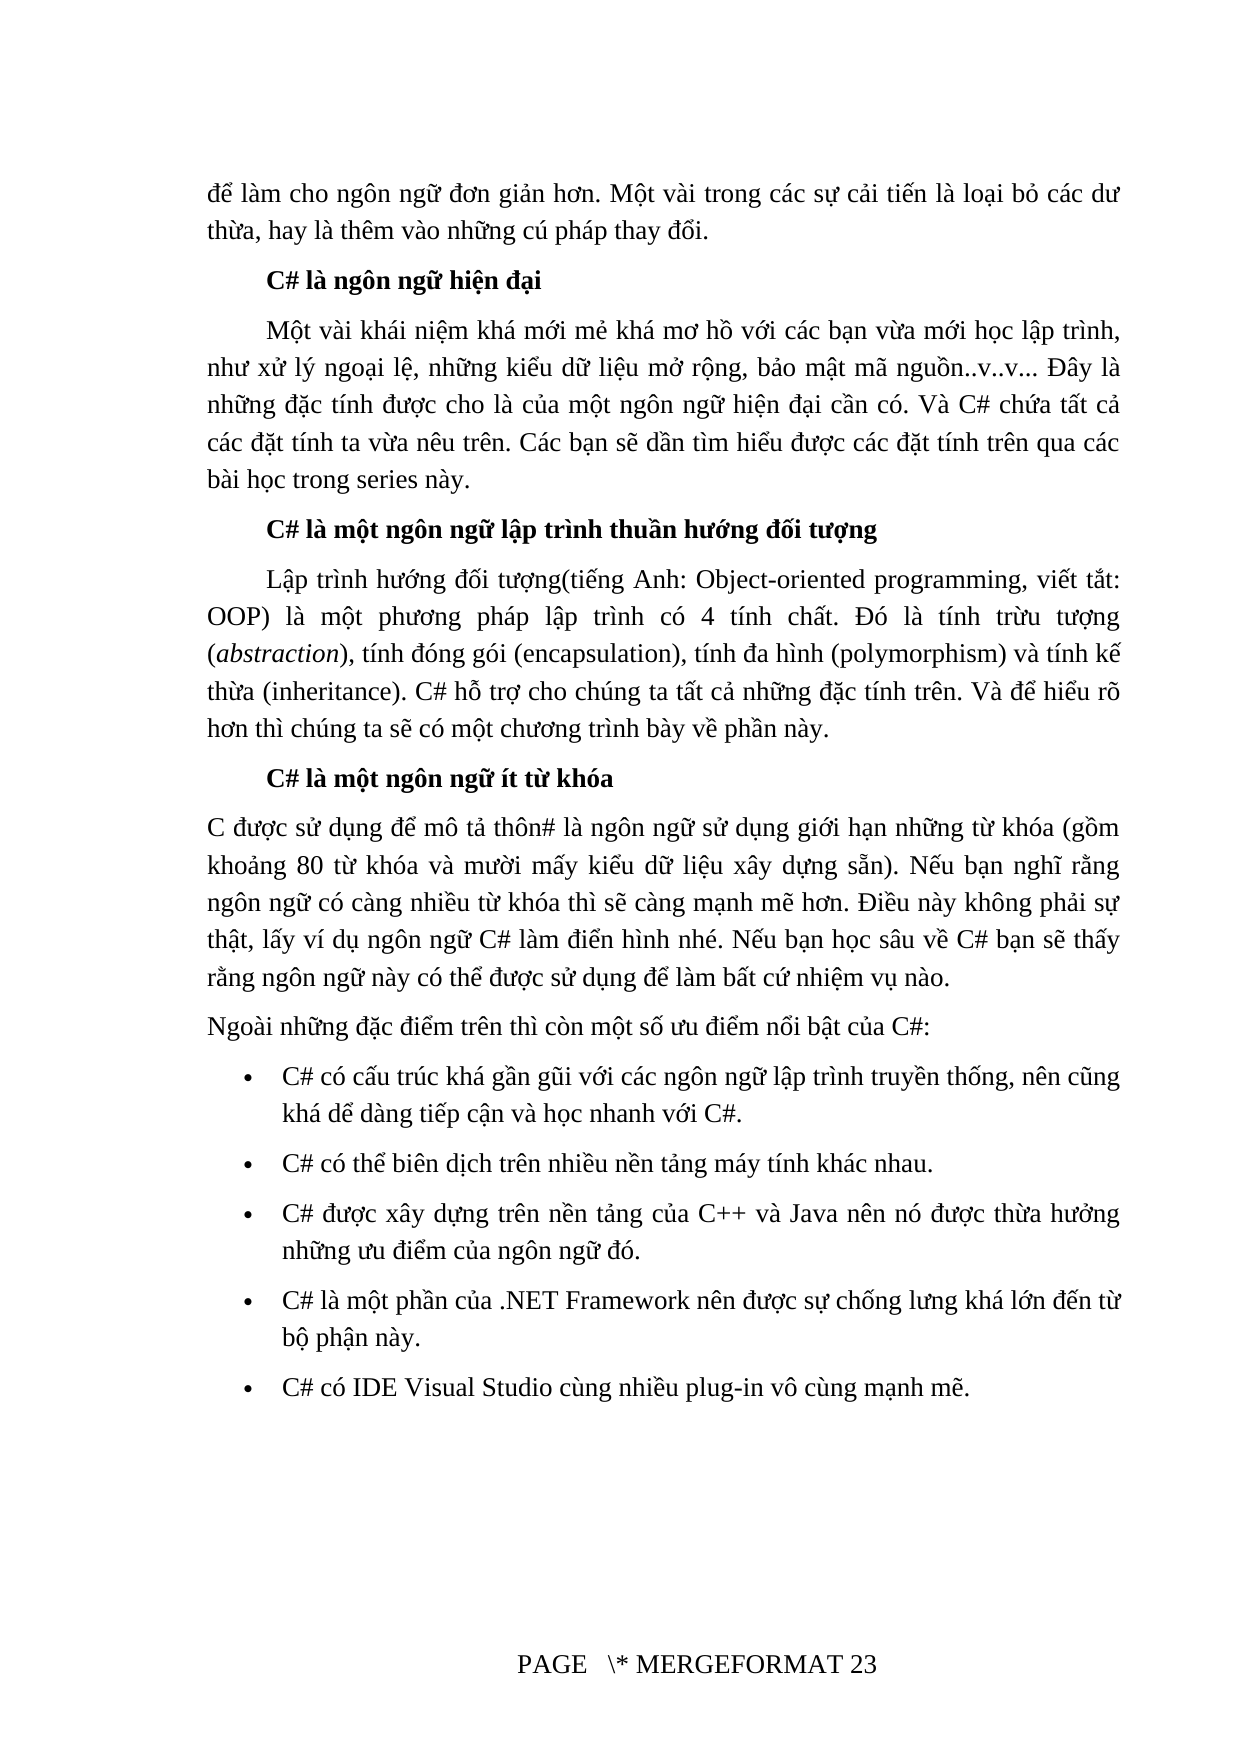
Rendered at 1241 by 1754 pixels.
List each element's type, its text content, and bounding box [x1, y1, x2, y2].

text Lập trình hướng đối tượng(tiếng Anh: Object-oriented programming, viết tắt: OOP) là một phương pháp lập trình có 4 tính chất. Đó là tính trừu tượng (abstraction), tính đóng gói (encapsulation), tính đa hình (polymorphism) và tính kế thừa (inheritance). C# hỗ trợ cho chúng ta tất cả những đặc tính trên. Và để hiểu rõ hơn thì chúng ta sẽ có một chương trình bày về phần này. [207, 563, 1122, 600]
list C# có thể biên dịch trên nhiều nền tảng máy tính khác nhau. [244, 1147, 1122, 1178]
list C# được xây dựng trên nền tảng của C++ và Java nên nó được thừa hưởng những ưu điểm của ngôn ngữ đó. [244, 1197, 1122, 1266]
list C# là một phần của .NET Framework nên được sự chống lưng khá lớn đến từ bộ phận này. [244, 1284, 1122, 1353]
text C# là một ngôn ngữ ít từ khóa [207, 762, 1122, 793]
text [207, 177, 1122, 246]
text Một vài khái niệm khá mới mẻ khá mơ hồ với các bạn vừa mới học lập trình, như xử lý ngoại lệ, những kiểu dữ liệu mở rộng, bảo mật mã nguồn..v..v... Đây là những đặc tính được cho là của một ngôn ngữ hiện đại cần có. Và C# chứa tất cả các đặt tính ta vừa nêu trên. Các bạn sẽ dần tìm hiểu được các đặt tính trên qua các bài học trong series này. [207, 314, 1122, 494]
text Ngoài những đặc điểm trên thì còn một số ưu điểm nổi bật của C#: [207, 1011, 1122, 1042]
text C# là một ngôn ngữ lập trình thuần hướng đối tượng [207, 513, 1122, 544]
list C# có cấu trúc khá gần gũi với các ngôn ngữ lập trình truyền thống, nên cũng khá dể dàng tiếp cận và học nhanh với C#. [244, 1060, 1122, 1129]
text C được sử dụng để mô tả thôn# là ngôn ngữ sử dụng giới hạn những từ khóa (gồm khoảng 80 từ khóa và mười mấy kiểu dữ liệu xây dựng sẵn). Nếu bạn nghĩ rằng ngôn ngữ có càng nhiều từ khóa thì sẽ càng mạnh mẽ hơn. Điều này không phải sự thật, lấy ví dụ ngôn ngữ C# làm điển hình nhé. Nếu bạn học sâu về C# bạn sẽ thấy rằng ngôn ngữ này có thể được sử dụng để làm bất cứ nhiệm vụ nào. [207, 812, 1122, 992]
text C# là ngôn ngữ hiện đại [207, 264, 1122, 295]
text Lập trình hướng đối tượng(tiếng Anh: Object-oriented programming, viết tắt: OOP) là một phương pháp lập trình có 4 tính chất. Đó là tính trừu tượng (abstraction), tính đóng gói (encapsulation), tính đa hình (polymorphism) và tính kế thừa (inheritance). C# hỗ trợ cho chúng ta tất cả những đặc tính trên. Và để hiểu rõ hơn thì chúng ta sẽ có một chương trình bày về phần này. [207, 706, 1122, 743]
list C# có IDE Visual Studio cùng nhiều plug-in vô cùng mạnh mẽ. [244, 1371, 1122, 1402]
